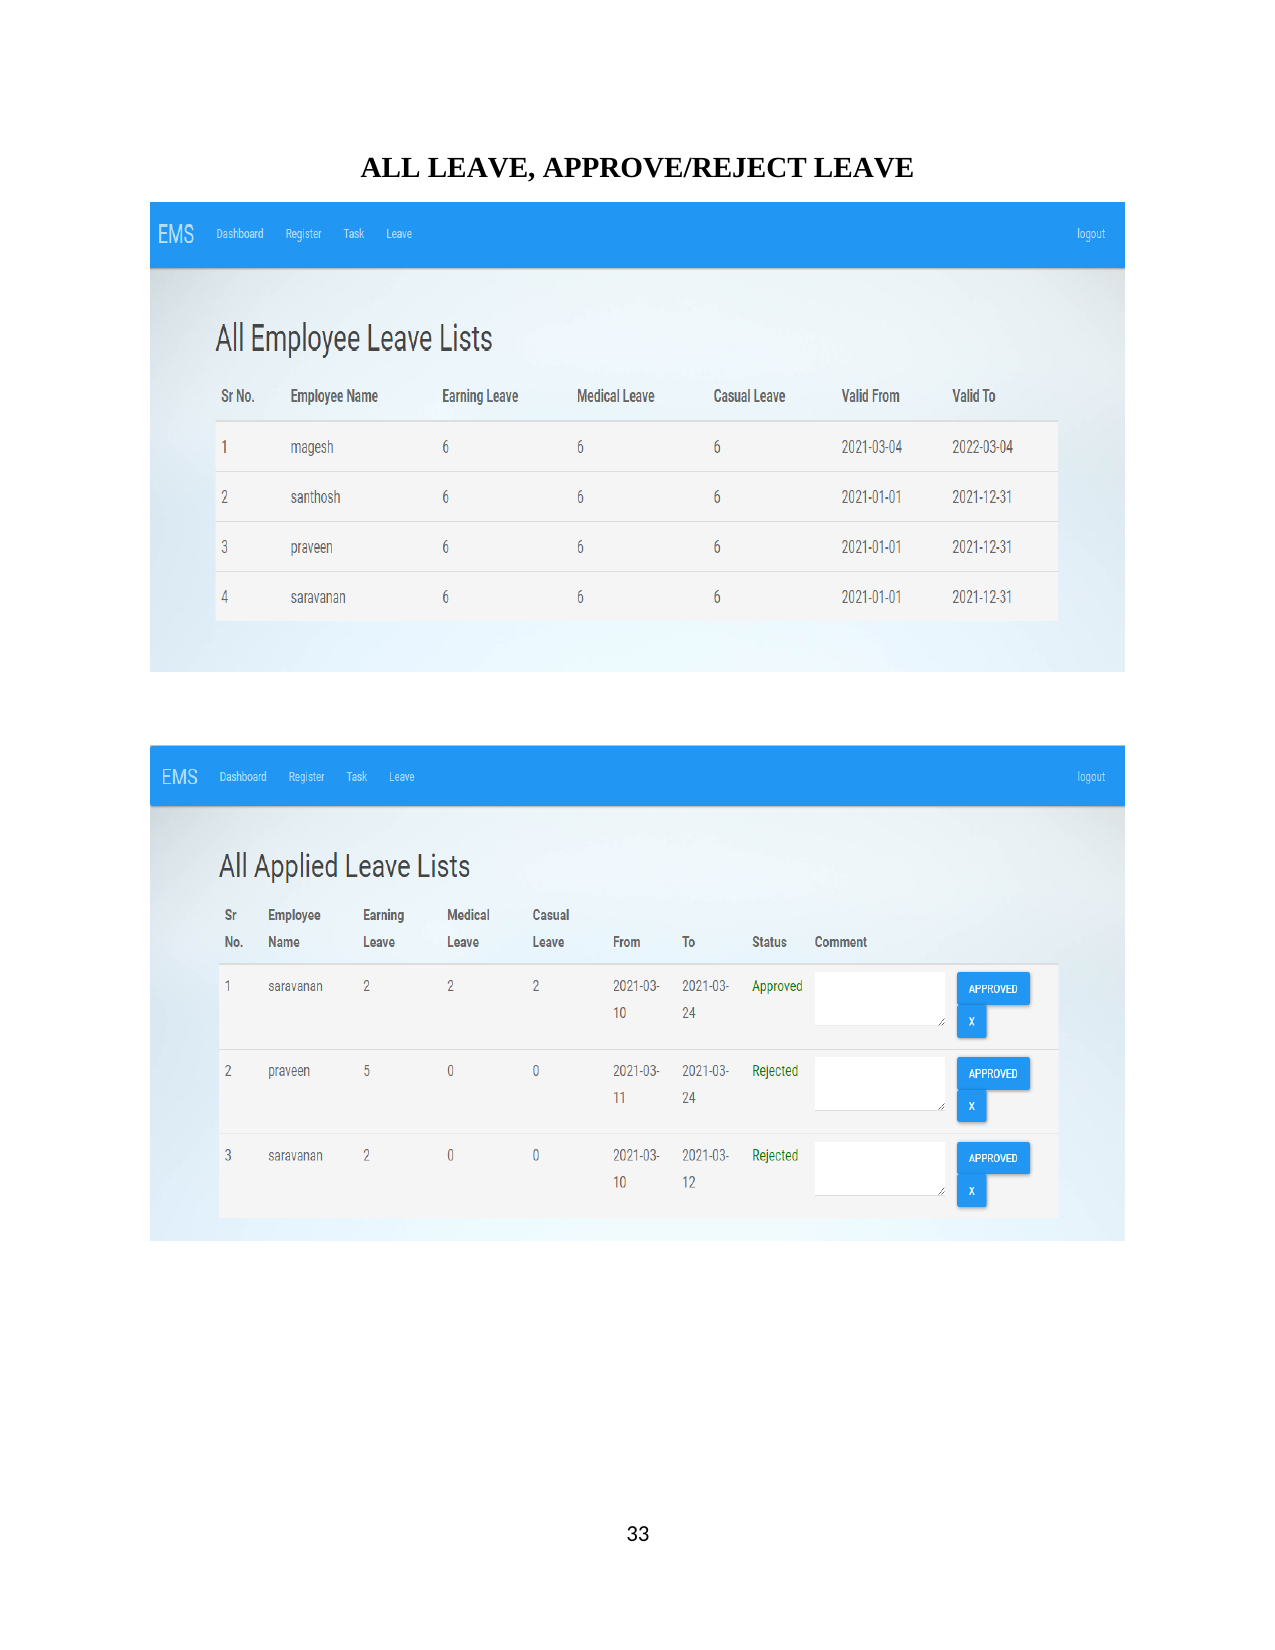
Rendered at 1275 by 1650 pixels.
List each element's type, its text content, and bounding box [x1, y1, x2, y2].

text ALL LEAVE, APPROVE/REJECT LEAVE [150, 150, 1125, 183]
picture [150, 743, 1125, 1241]
picture [150, 202, 1125, 672]
